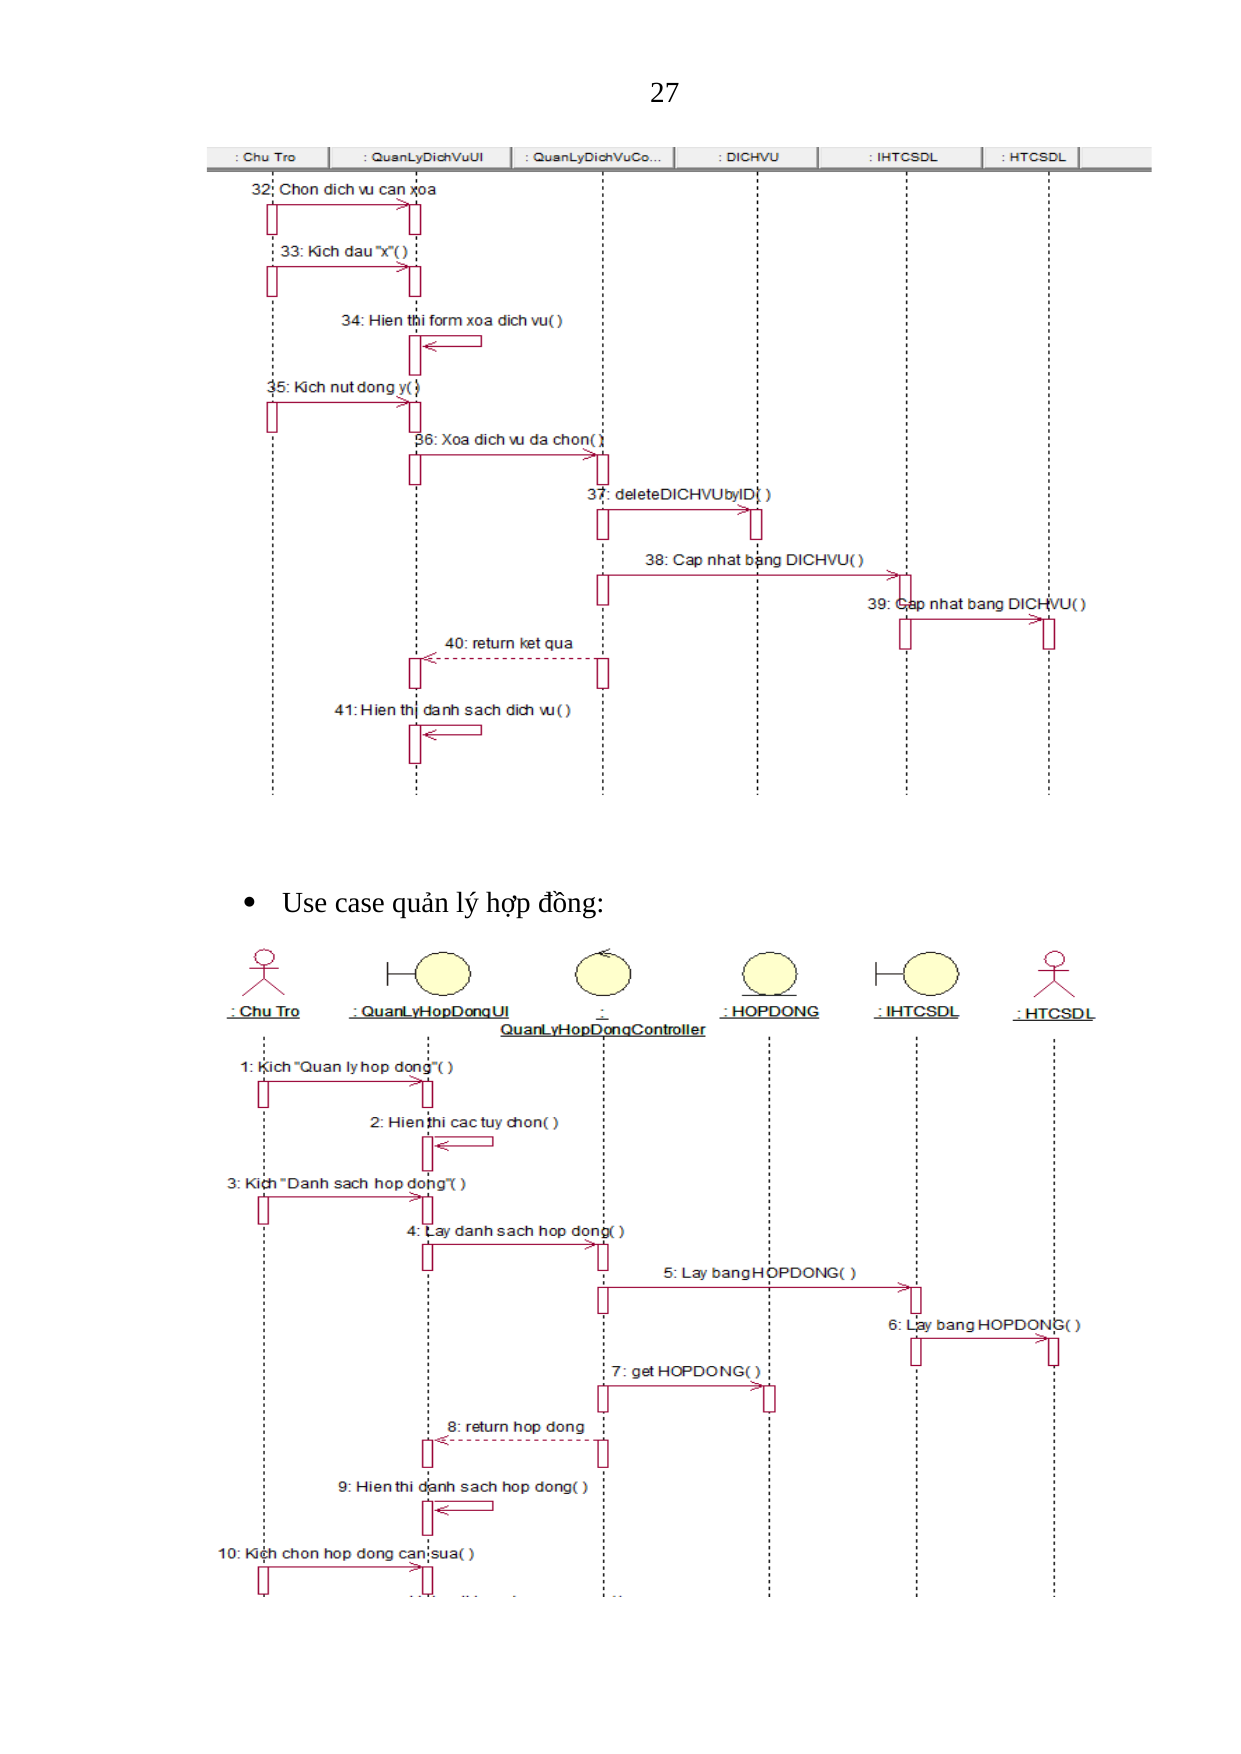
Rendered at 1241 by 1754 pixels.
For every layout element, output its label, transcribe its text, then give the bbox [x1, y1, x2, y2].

list Use case quản lý hợp đồng: [244, 886, 1122, 919]
picture [206, 147, 1152, 801]
picture [206, 945, 1152, 1597]
